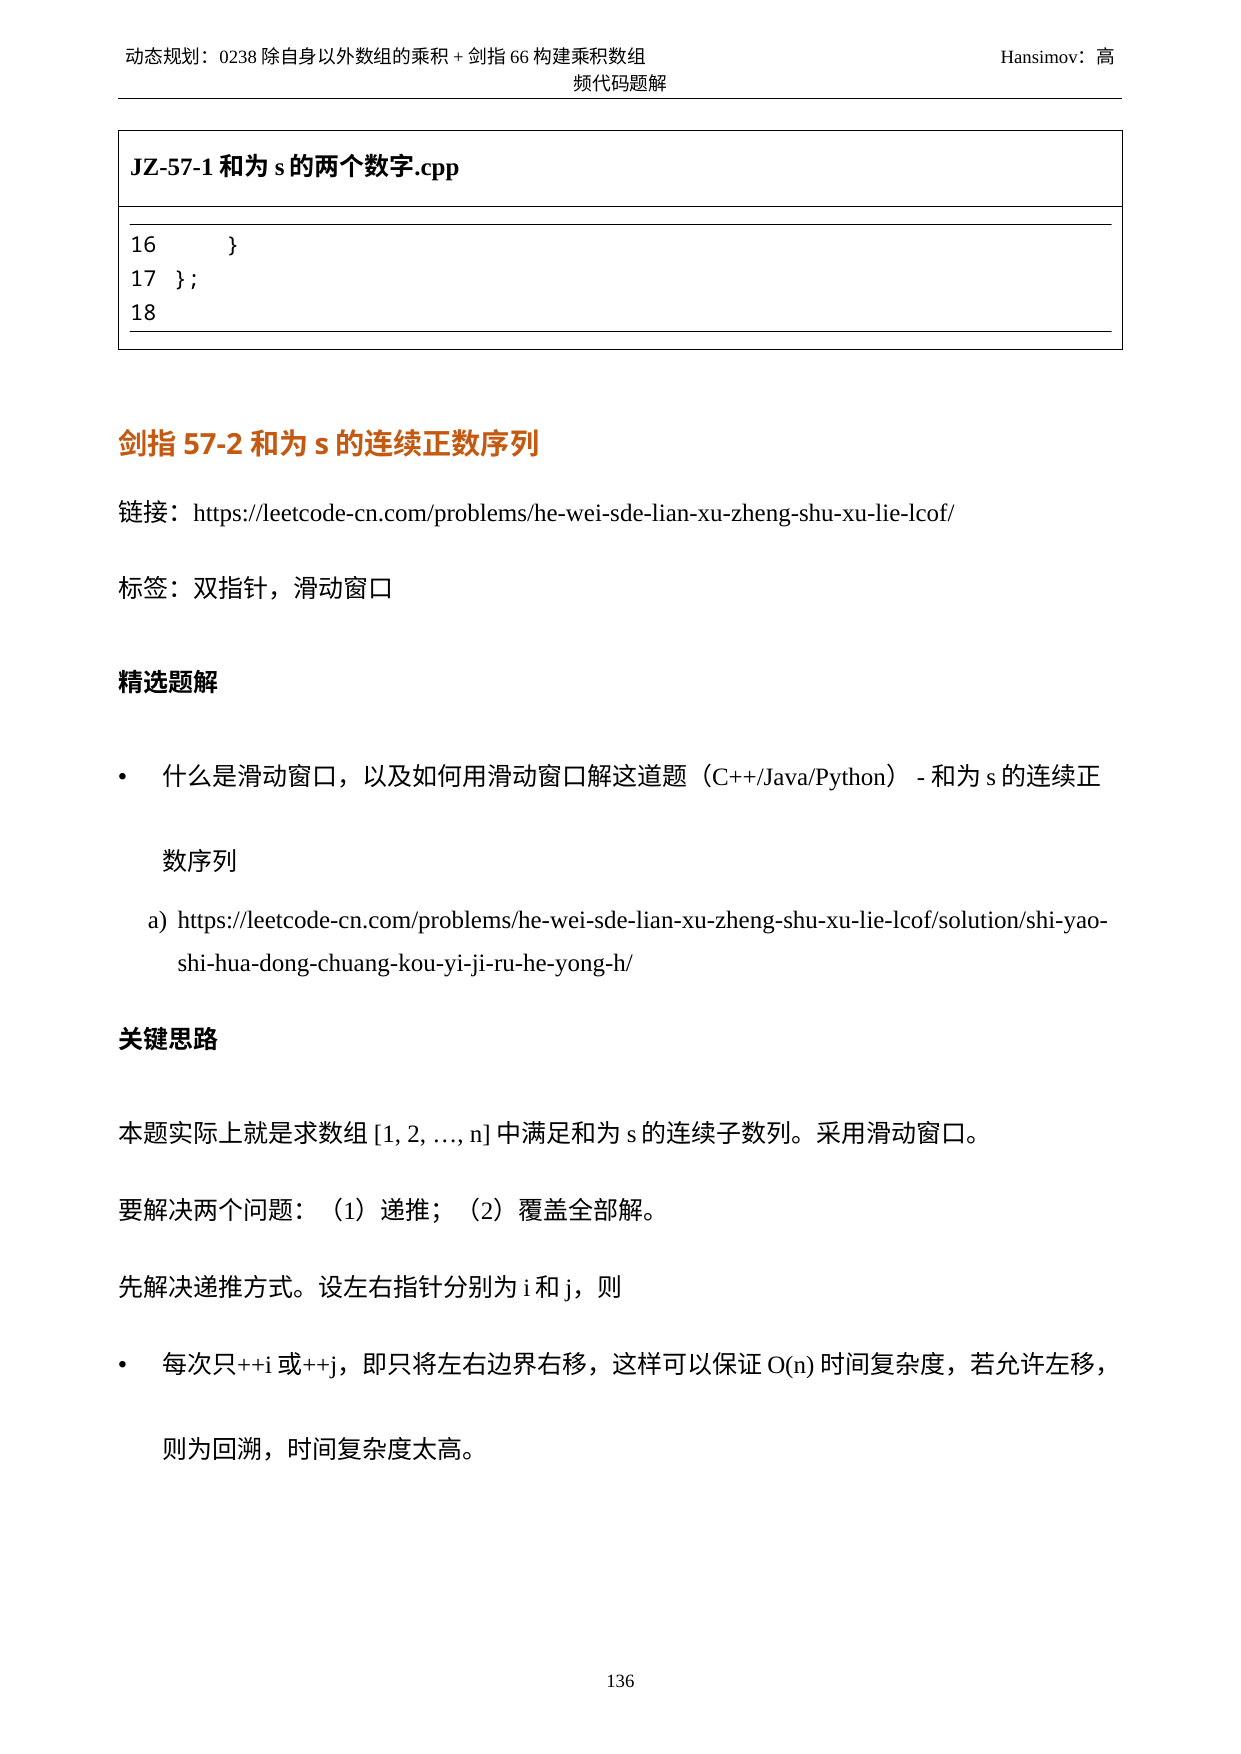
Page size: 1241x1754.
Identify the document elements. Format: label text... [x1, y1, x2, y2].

subtitle 精选题解 [118, 647, 1097, 715]
text 标签：双指针，滑动窗口 [118, 553, 1122, 621]
text 要解决两个问题：（1）递推；（2）覆盖全部解。 [118, 1174, 1122, 1242]
text 链接：https://leetcode-cn.com/problems/he-wei-sde-lian-xu-zheng-shu-xu-lie-lcof/ [118, 476, 1122, 544]
text 先解决递推方式。设左右指针分别为i和j，则 [118, 1251, 1122, 1319]
table_header JZ-57-1 和为s的两个数字.cpp [119, 131, 1122, 206]
list https://leetcode-cn.com/problems/he-wei-sde-lian-xu-zheng-shu-xu-lie-lcof/solution/shi-yao-shi-hua-dong-chuang-kou-yi-ji-ru-he-yong-h/ [148, 903, 1122, 979]
text 本题实际上就是求数组 [1, 2, …, n] 中满足和为s的连续子数列。采用滑动窗口。 [118, 1097, 1122, 1165]
text 每次只++i或++j，即只将左右边界右移，这样可以保证O(n) 时间复杂度，若允许左移，则为回溯，时间复杂度太高。 [118, 1328, 1122, 1481]
subtitle 剑指 57-2 和为s的连续正数序列 [118, 408, 1097, 476]
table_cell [119, 207, 1122, 349]
text 什么是滑动窗口，以及如何用滑动窗口解这道题（C++/Java/Python） - 和为s的连续正数序列 [118, 741, 1122, 894]
subtitle 关键思路 [118, 1003, 1097, 1071]
